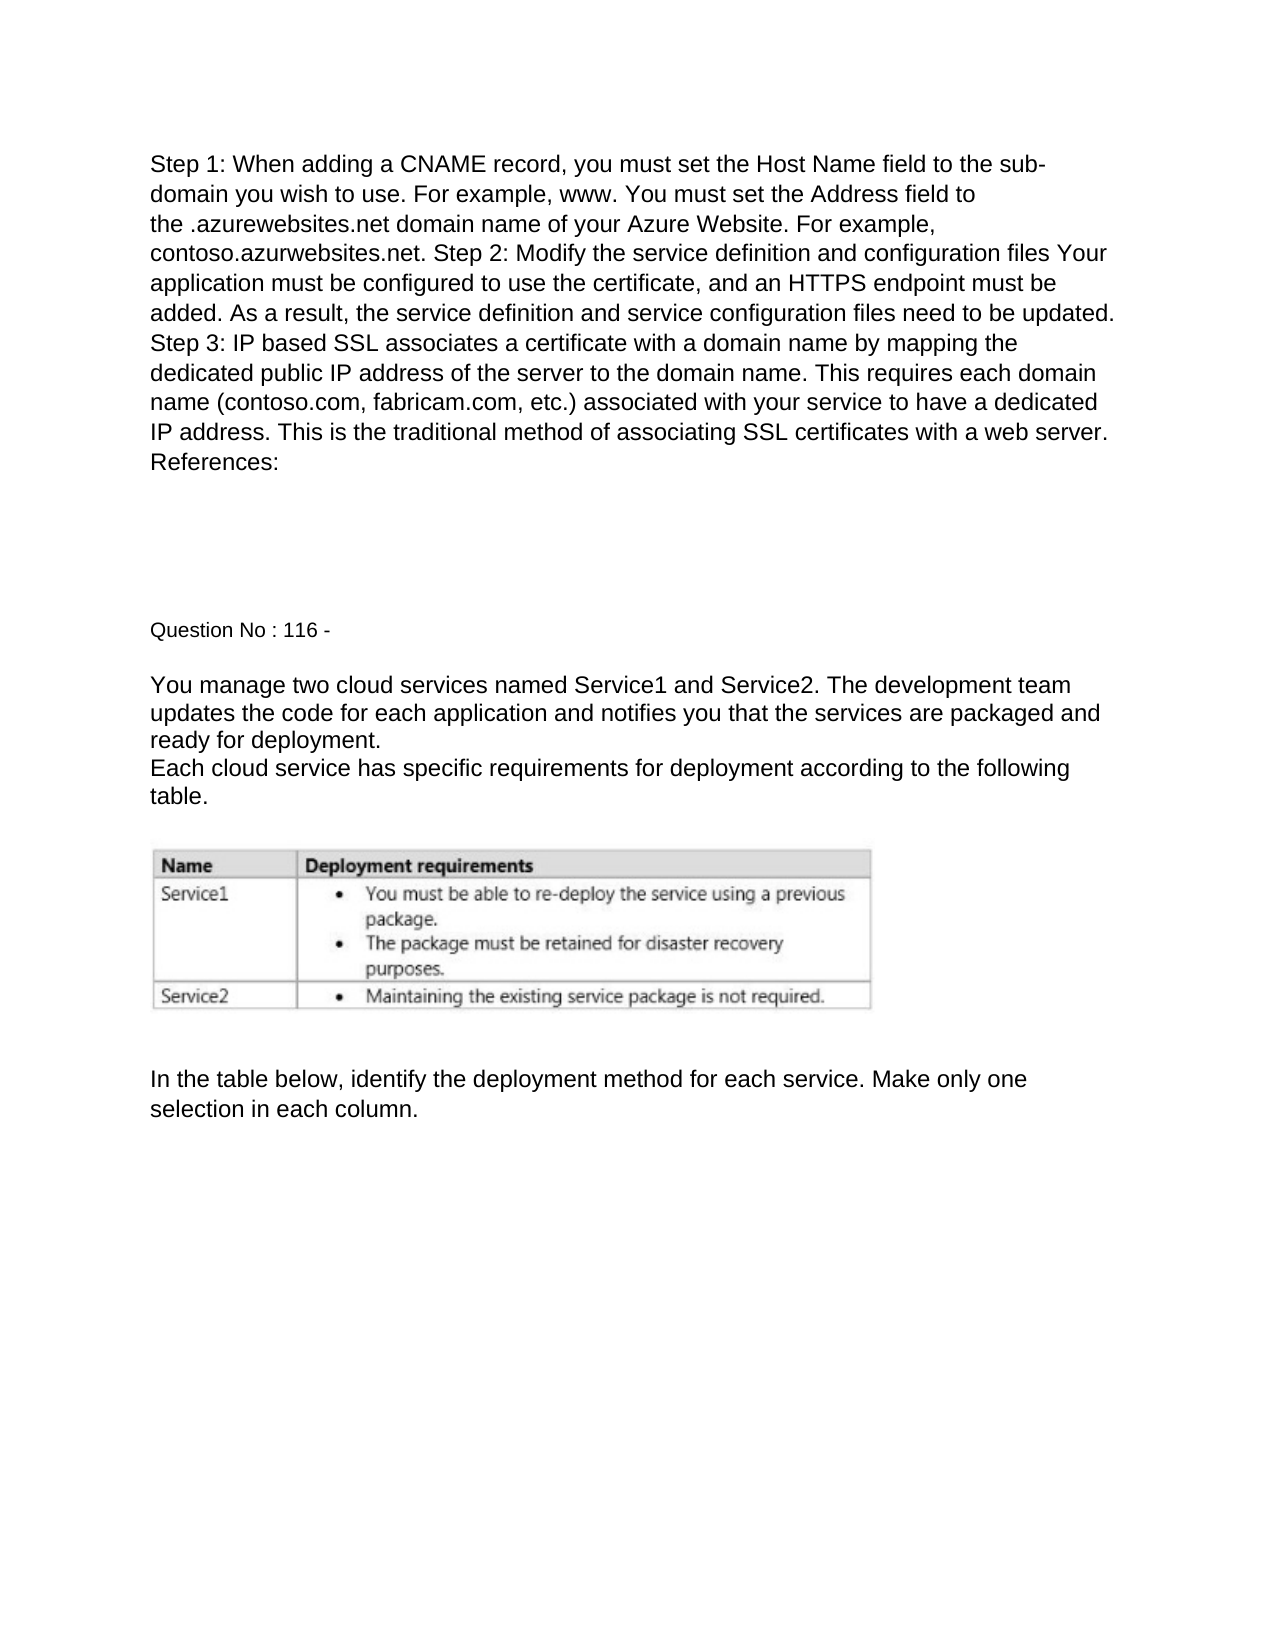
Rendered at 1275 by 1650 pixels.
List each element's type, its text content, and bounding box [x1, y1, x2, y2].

text You manage two cloud services named Service1 and Service2. The development team updates the code for each application and notifies you that the services are packaged and ready for deployment. Each cloud service has specific requirements for deployment according to the following table. [150, 671, 1125, 809]
text Step 1: When adding a CNAME record, you must set the Host Name field to the sub- domain you wish to use. For example, www. You must set the Address field to the .azurewebsites.net domain name of your Azure Website. For example, contoso.azurwebsites.net. Step 2: Modify the service definition and configuration files Your application must be configured to use the certificate, and an HTTPS endpoint must be added. As a result, the service definition and service configuration files need to be updated. Step 3: IP based SSL associates a certificate with a domain name by mapping the dedicated public IP address of the server to the domain name. This requires each domain name (contoso.com, fabricam.com, etc.) associated with your service to have a dedicated IP address. This is the traditional method of associating SSL certificates with a web server. References: [150, 150, 1125, 476]
text In the table below, identify the deployment method for each service. Make only one selection in each column. [150, 1035, 1125, 1123]
picture [150, 838, 876, 1017]
subtitle Question No : 116 - [150, 600, 1125, 642]
